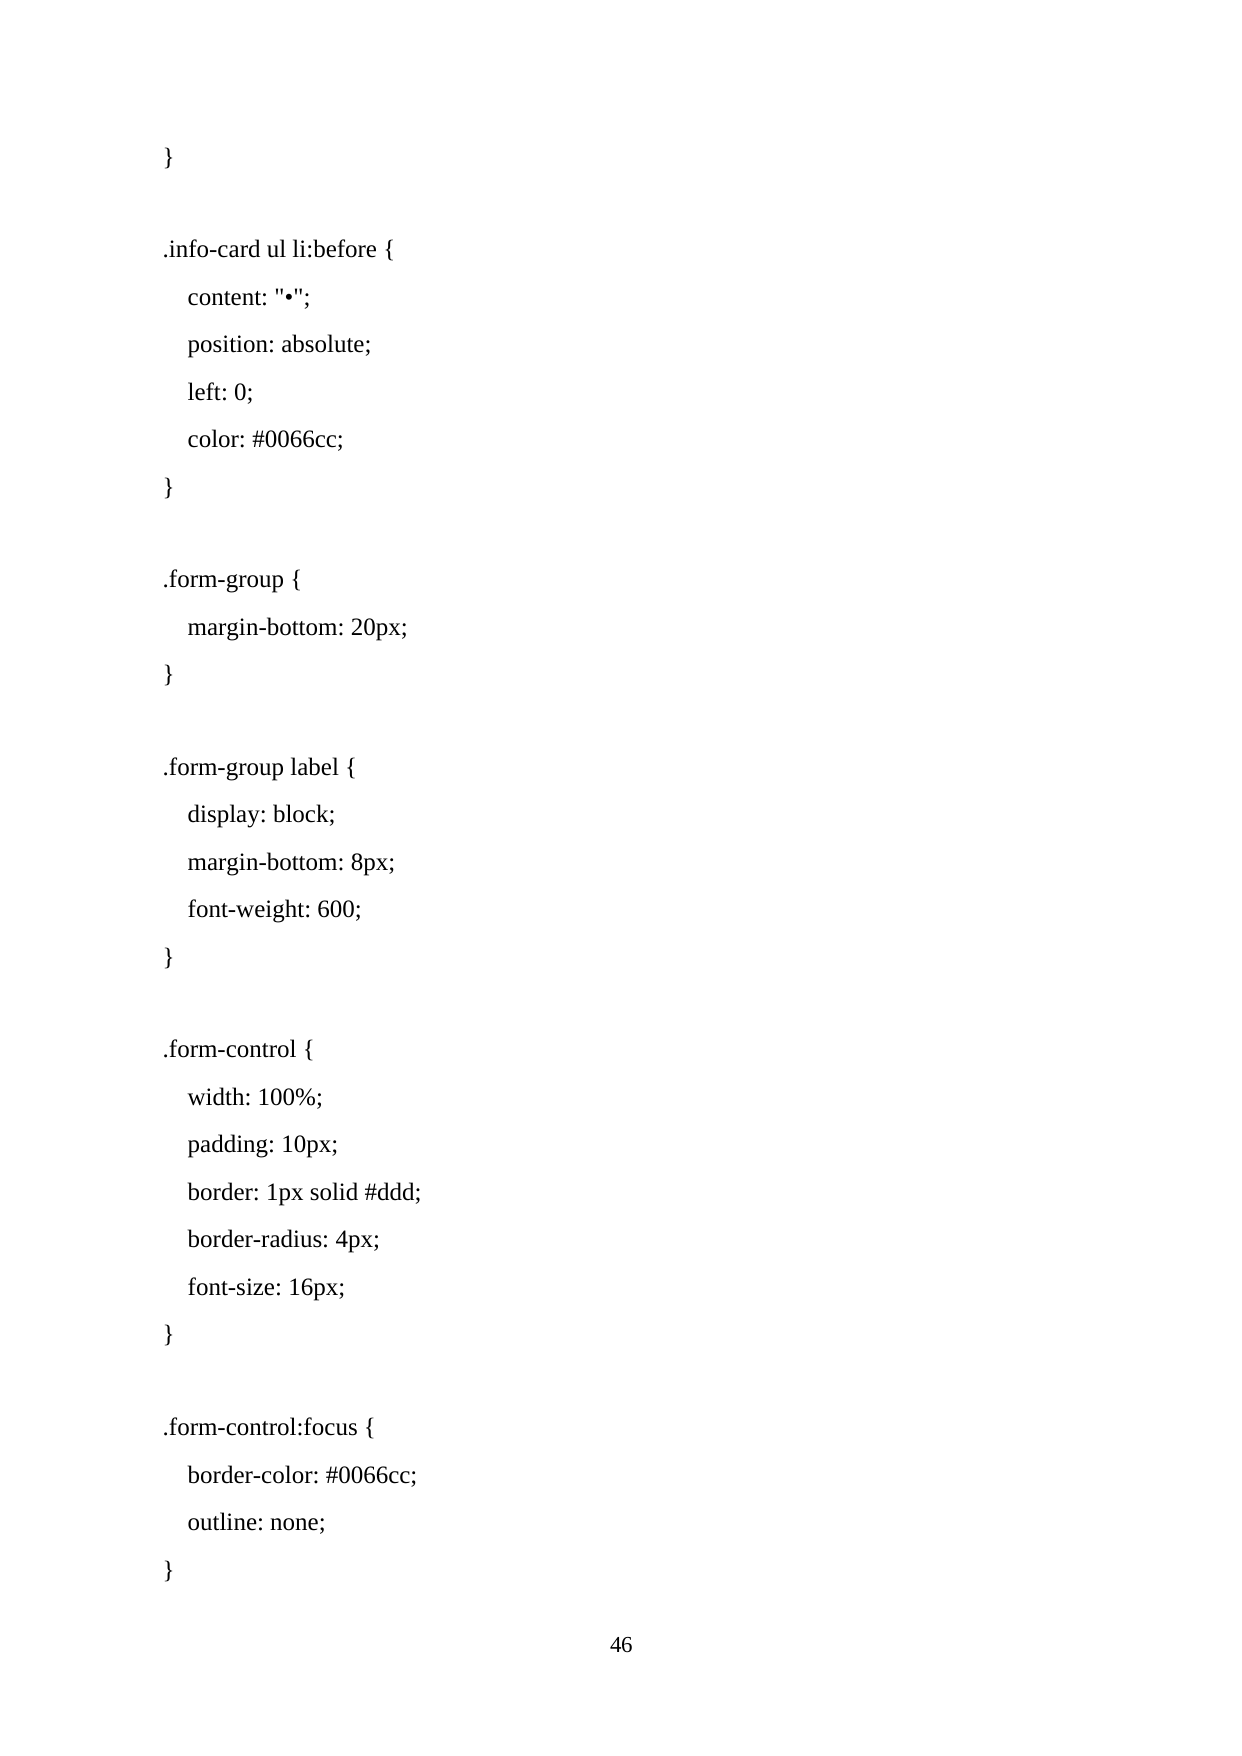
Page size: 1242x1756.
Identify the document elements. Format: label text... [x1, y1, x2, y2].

text font-weight: 600; [112, 894, 1129, 923]
text .form-group { [112, 564, 1129, 593]
text border-color: #0066cc; [112, 1460, 1129, 1488]
text } [112, 472, 1129, 501]
text border: 1px solid #ddd; [112, 1177, 1129, 1206]
text } [112, 1555, 1129, 1583]
text font-size: 16px; [112, 1272, 1129, 1301]
text .info-card ul li:before { [112, 234, 1129, 263]
text left: 0; [112, 377, 1129, 406]
text color: #0066cc; [112, 424, 1129, 453]
text display: block; [112, 799, 1129, 828]
text .form-control:focus { [112, 1412, 1129, 1441]
text padding: 10px; [112, 1129, 1129, 1158]
text border-radius: 4px; [112, 1224, 1129, 1253]
text .form-control { [112, 1034, 1129, 1063]
text width: 100%; [112, 1082, 1129, 1111]
text outline: none; [112, 1507, 1129, 1536]
text margin-bottom: 20px; [112, 612, 1129, 641]
text position: absolute; [112, 329, 1129, 358]
text } [112, 1319, 1129, 1348]
text .form-group label { [112, 752, 1129, 781]
text } [112, 142, 1129, 170]
text } [112, 659, 1129, 688]
text margin-bottom: 8px; [112, 847, 1129, 876]
text } [112, 942, 1129, 971]
text content: "•"; [112, 282, 1129, 311]
